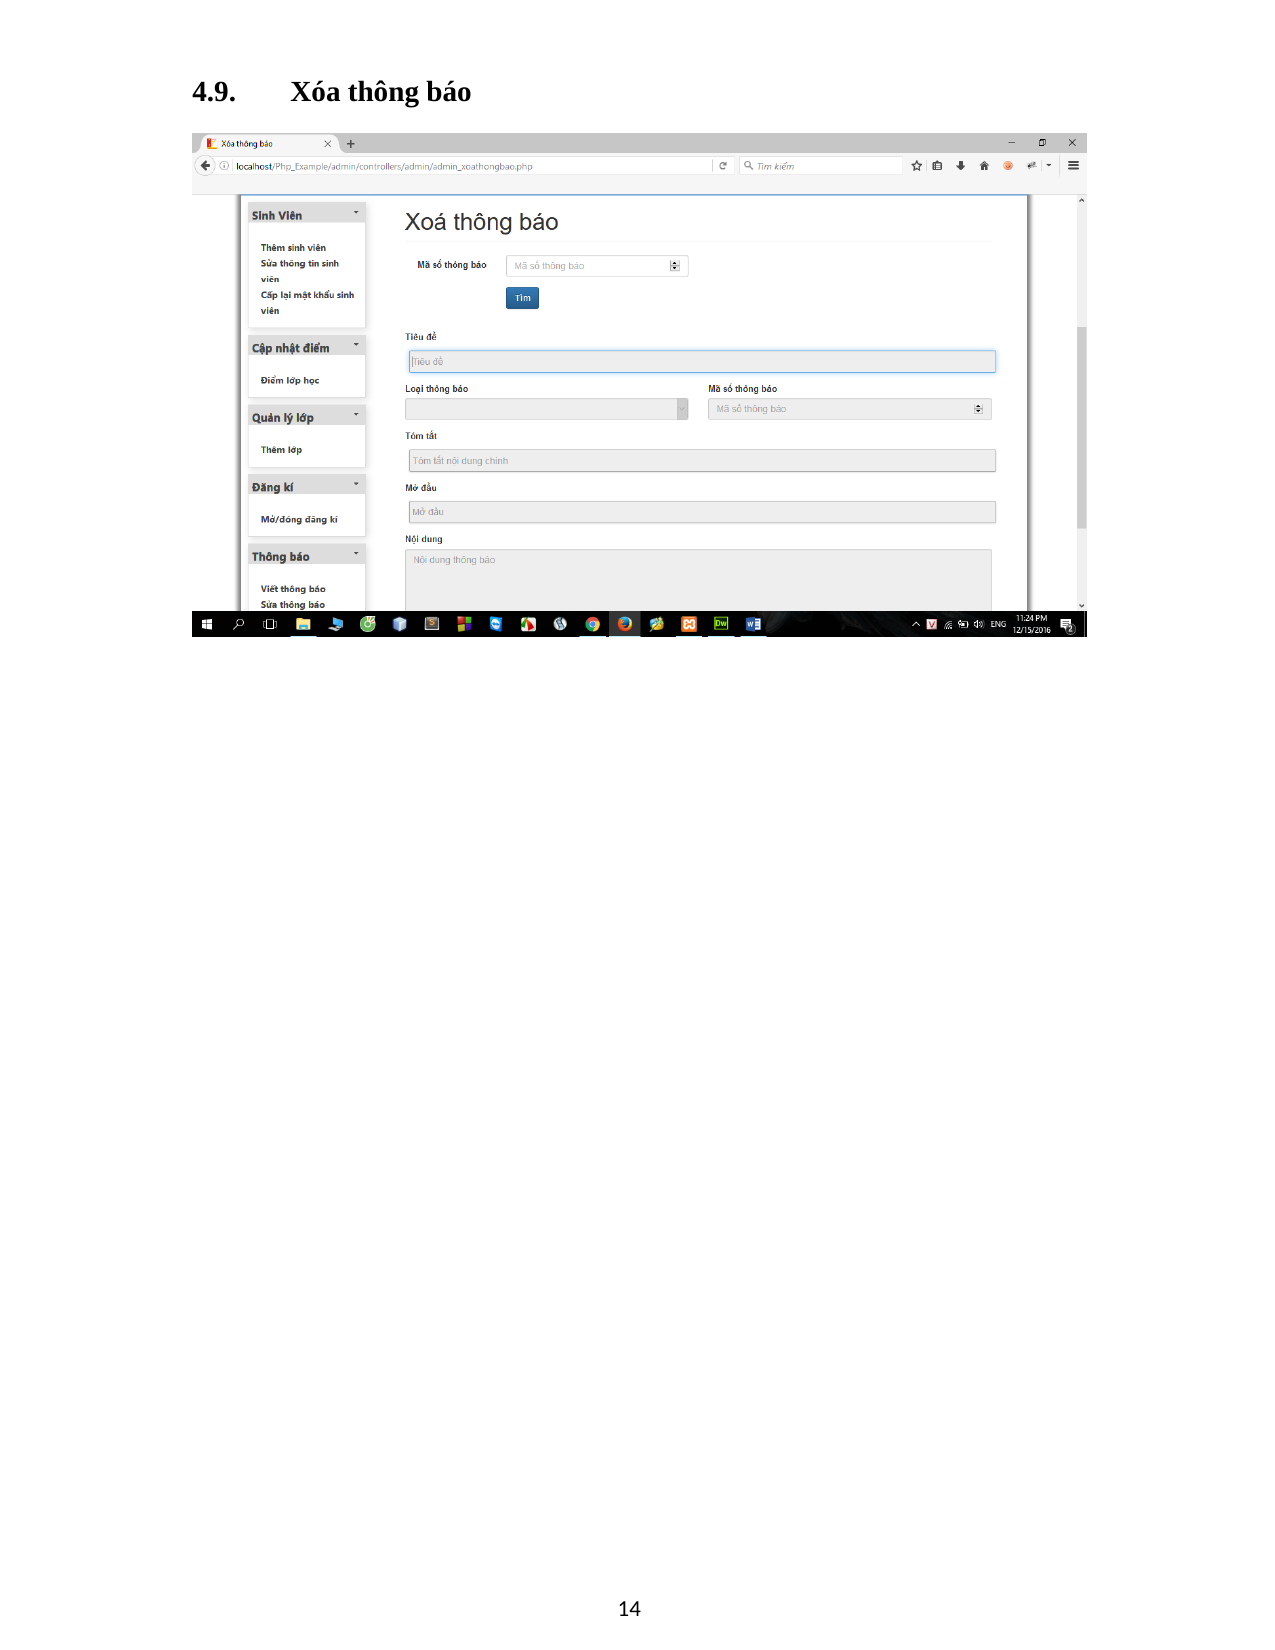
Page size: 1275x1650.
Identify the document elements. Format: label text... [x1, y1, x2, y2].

picture [192, 133, 1087, 637]
list Xóa thông báo [192, 74, 1125, 107]
